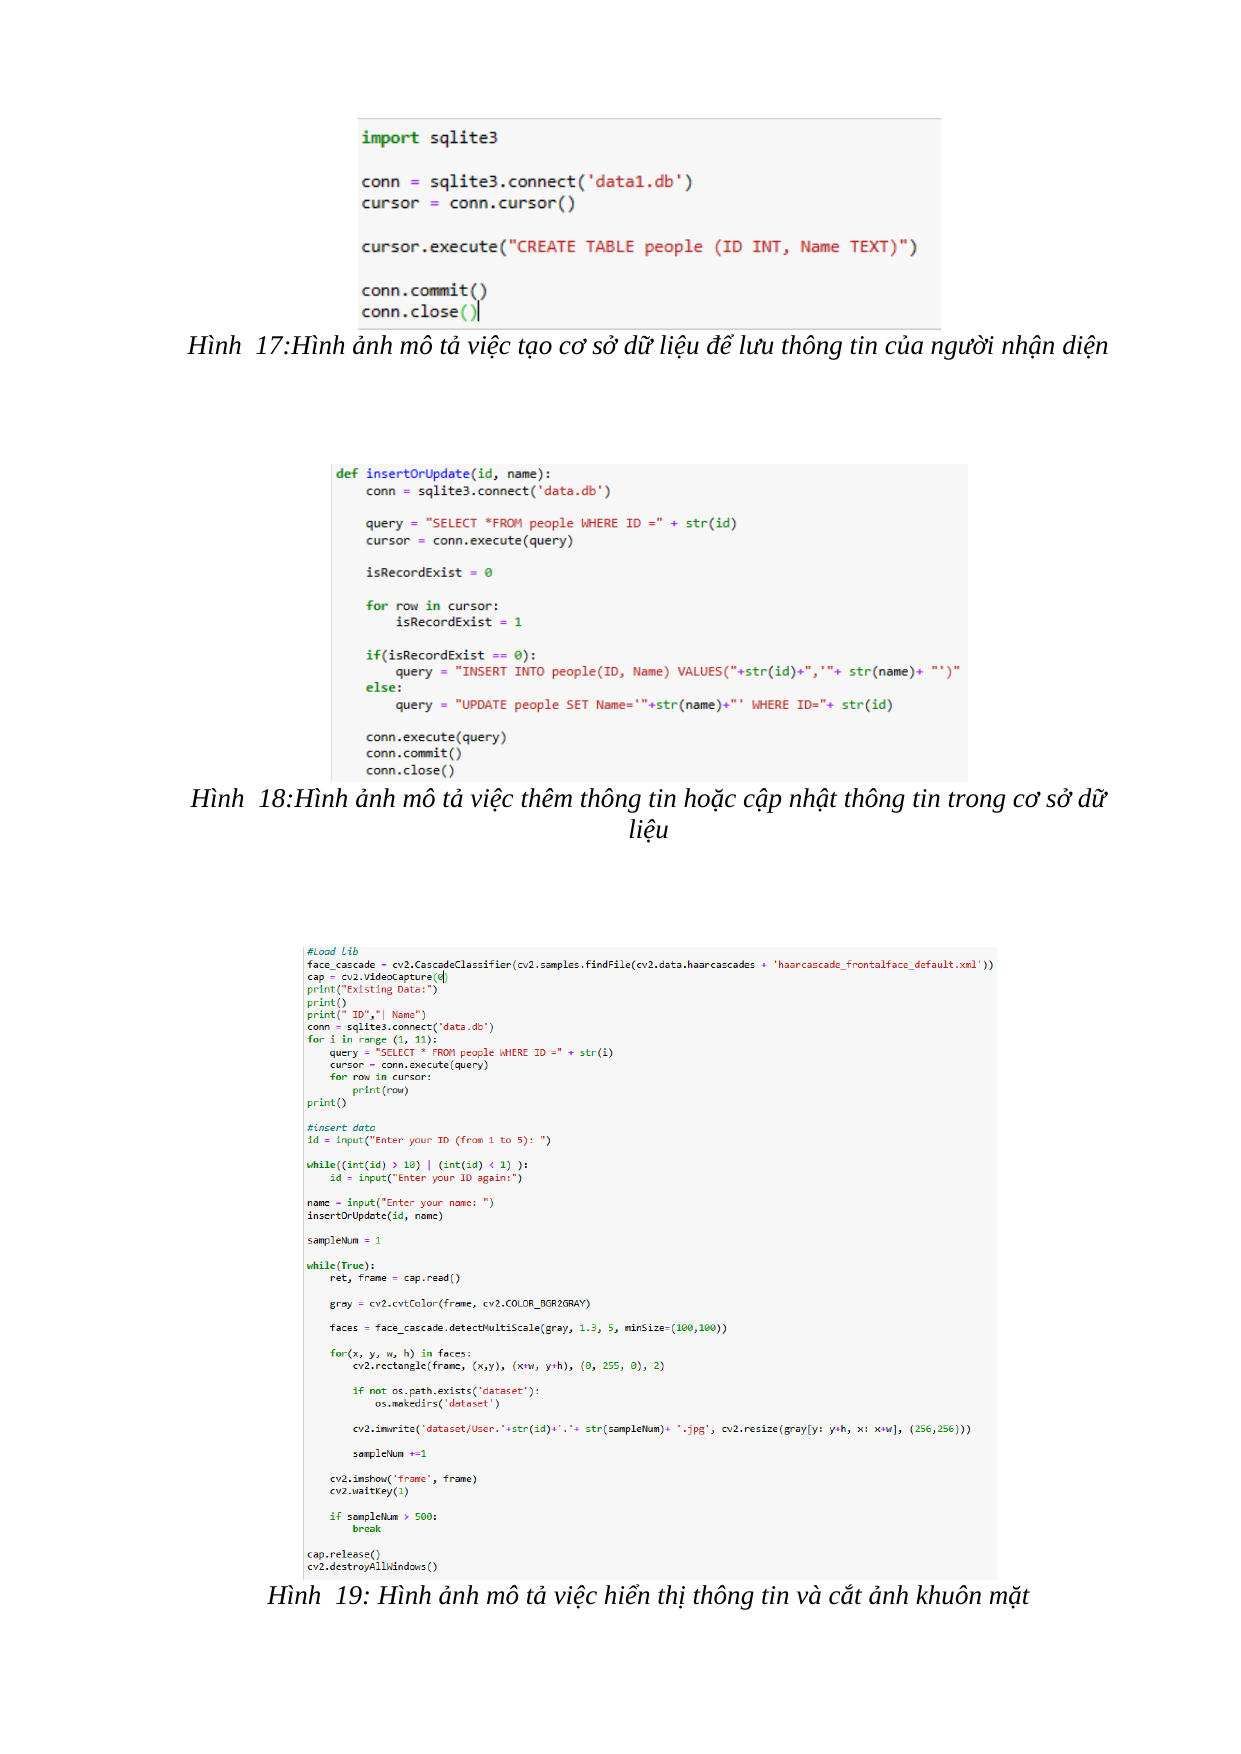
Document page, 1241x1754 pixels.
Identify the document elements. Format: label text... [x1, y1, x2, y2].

text Hình 18:Hình ảnh mô tả việc thêm thông tin hoặc cập nhật thông tin trong cơ sở dữ liệu [177, 782, 1122, 844]
text Hình 17:Hình ảnh mô tả việc tạo cơ sở dữ liệu để lưu thông tin của người nhận diện [177, 329, 1122, 361]
text Hình 19: Hình ảnh mô tả việc hiển thị thông tin và cắt ảnh khuôn mặt [177, 1579, 1122, 1611]
picture [302, 947, 998, 1580]
picture [358, 118, 942, 330]
picture [331, 464, 968, 782]
